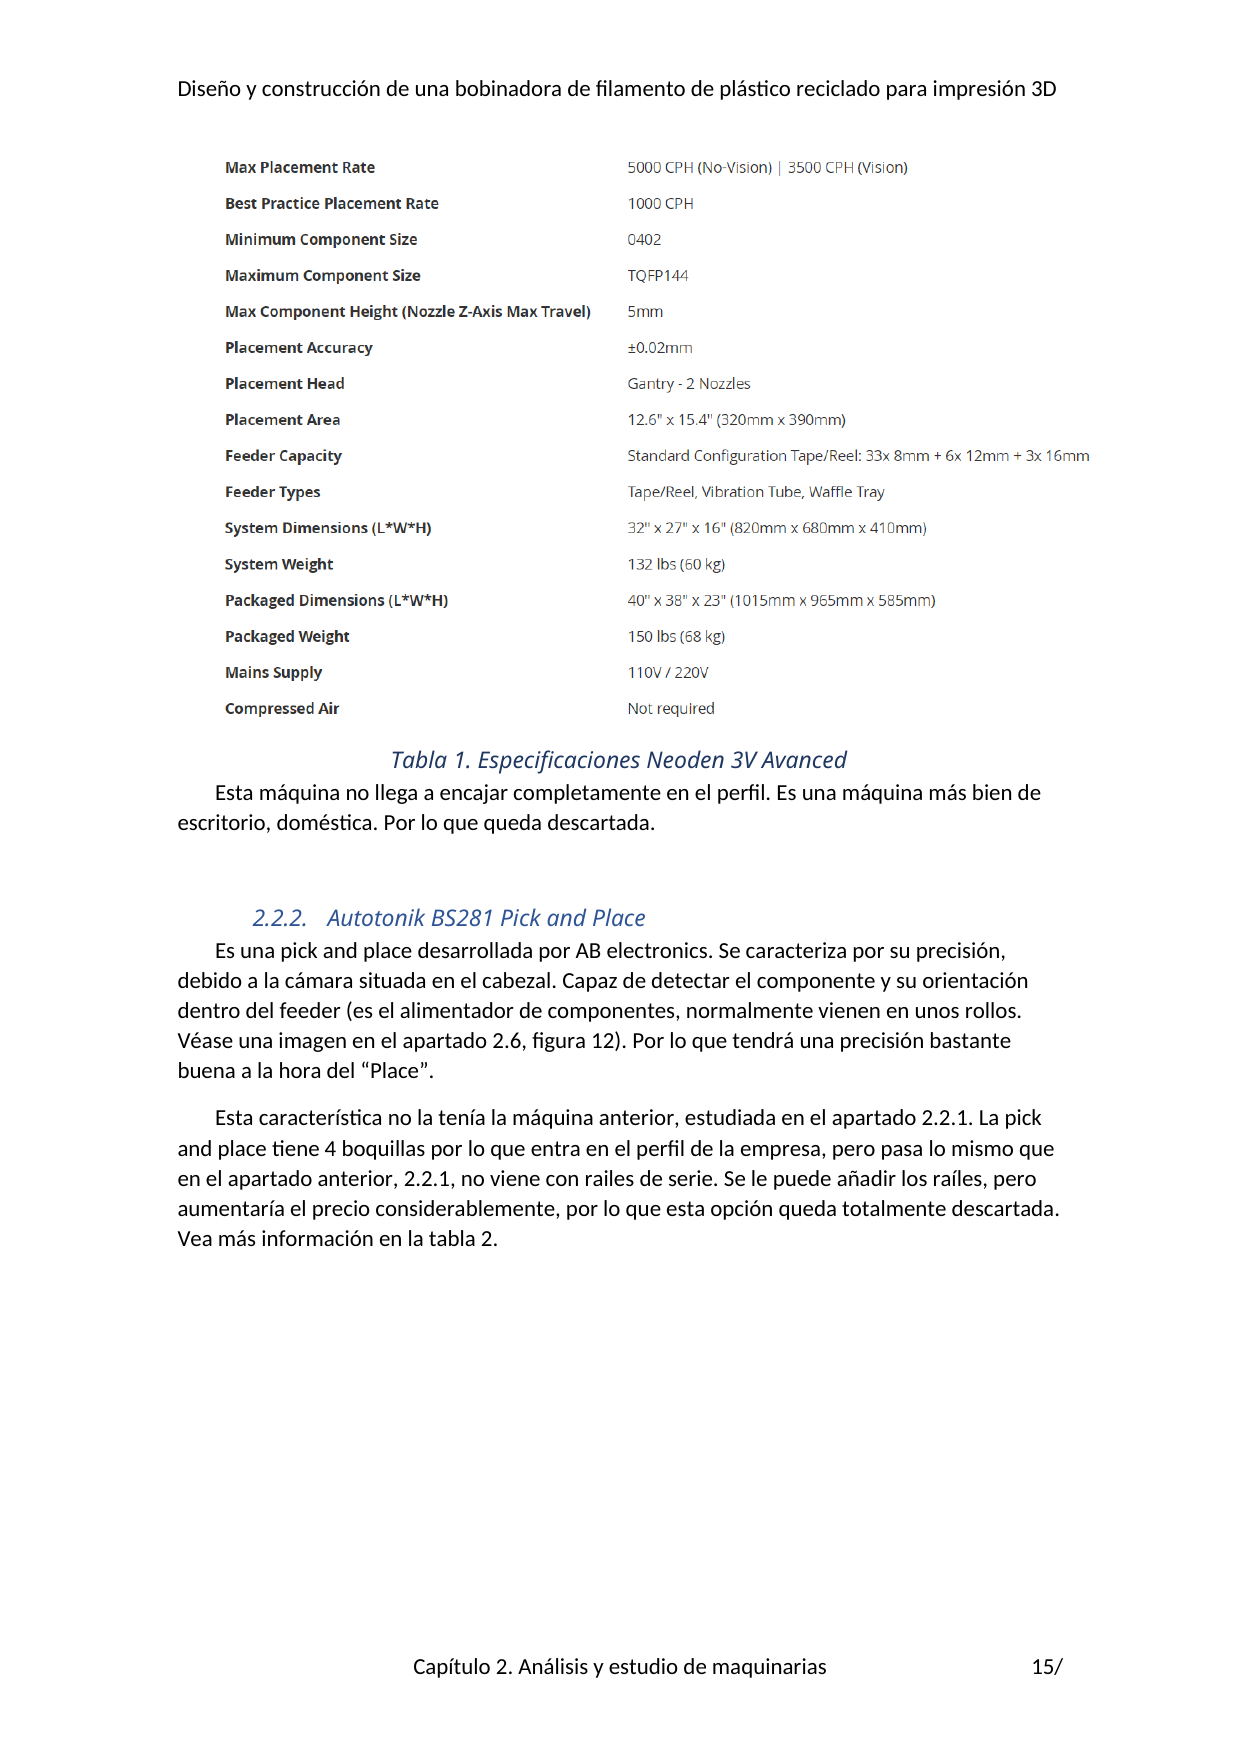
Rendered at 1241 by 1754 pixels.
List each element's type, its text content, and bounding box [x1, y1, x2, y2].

text Esta máquina no llega a encajar completamente en el perfil. Es una máquina más bien de escritorio, doméstica. Por lo que queda descartada. [177, 778, 1063, 836]
text Es una pick and place desarrollada por AB electronics. Se caracteriza por su precisión, debido a la cámara situada en el cabezal. Capaz de detectar el componente y su orientación dentro del feeder (es el alimentador de componentes, normalmente vienen en unos rollos. Véase una imagen en el apartado 2.6, figura 12). Por lo que tendrá una precisión bastante buena a la hora del “Place”. [177, 936, 1063, 1084]
picture [214, 147, 1101, 726]
subtitle Tabla 1. Especificaciones Neoden 3V Avanced [177, 744, 1063, 776]
subtitle Autotonik BS281 Pick and Place [252, 902, 1063, 933]
text Esta característica no la tenía la máquina anterior, estudiada en el apartado 2.2.1. La pick and place tiene 4 boquillas por lo que entra en el perfil de la empresa, pero pasa lo mismo que en el apartado anterior, 2.2.1, no viene con railes de serie. Se le puede añadir los raíles, pero aumentaría el precio considerablemente, por lo que esta opción queda totalmente descartada. Vea más información en la tabla 2. [177, 1103, 1063, 1252]
